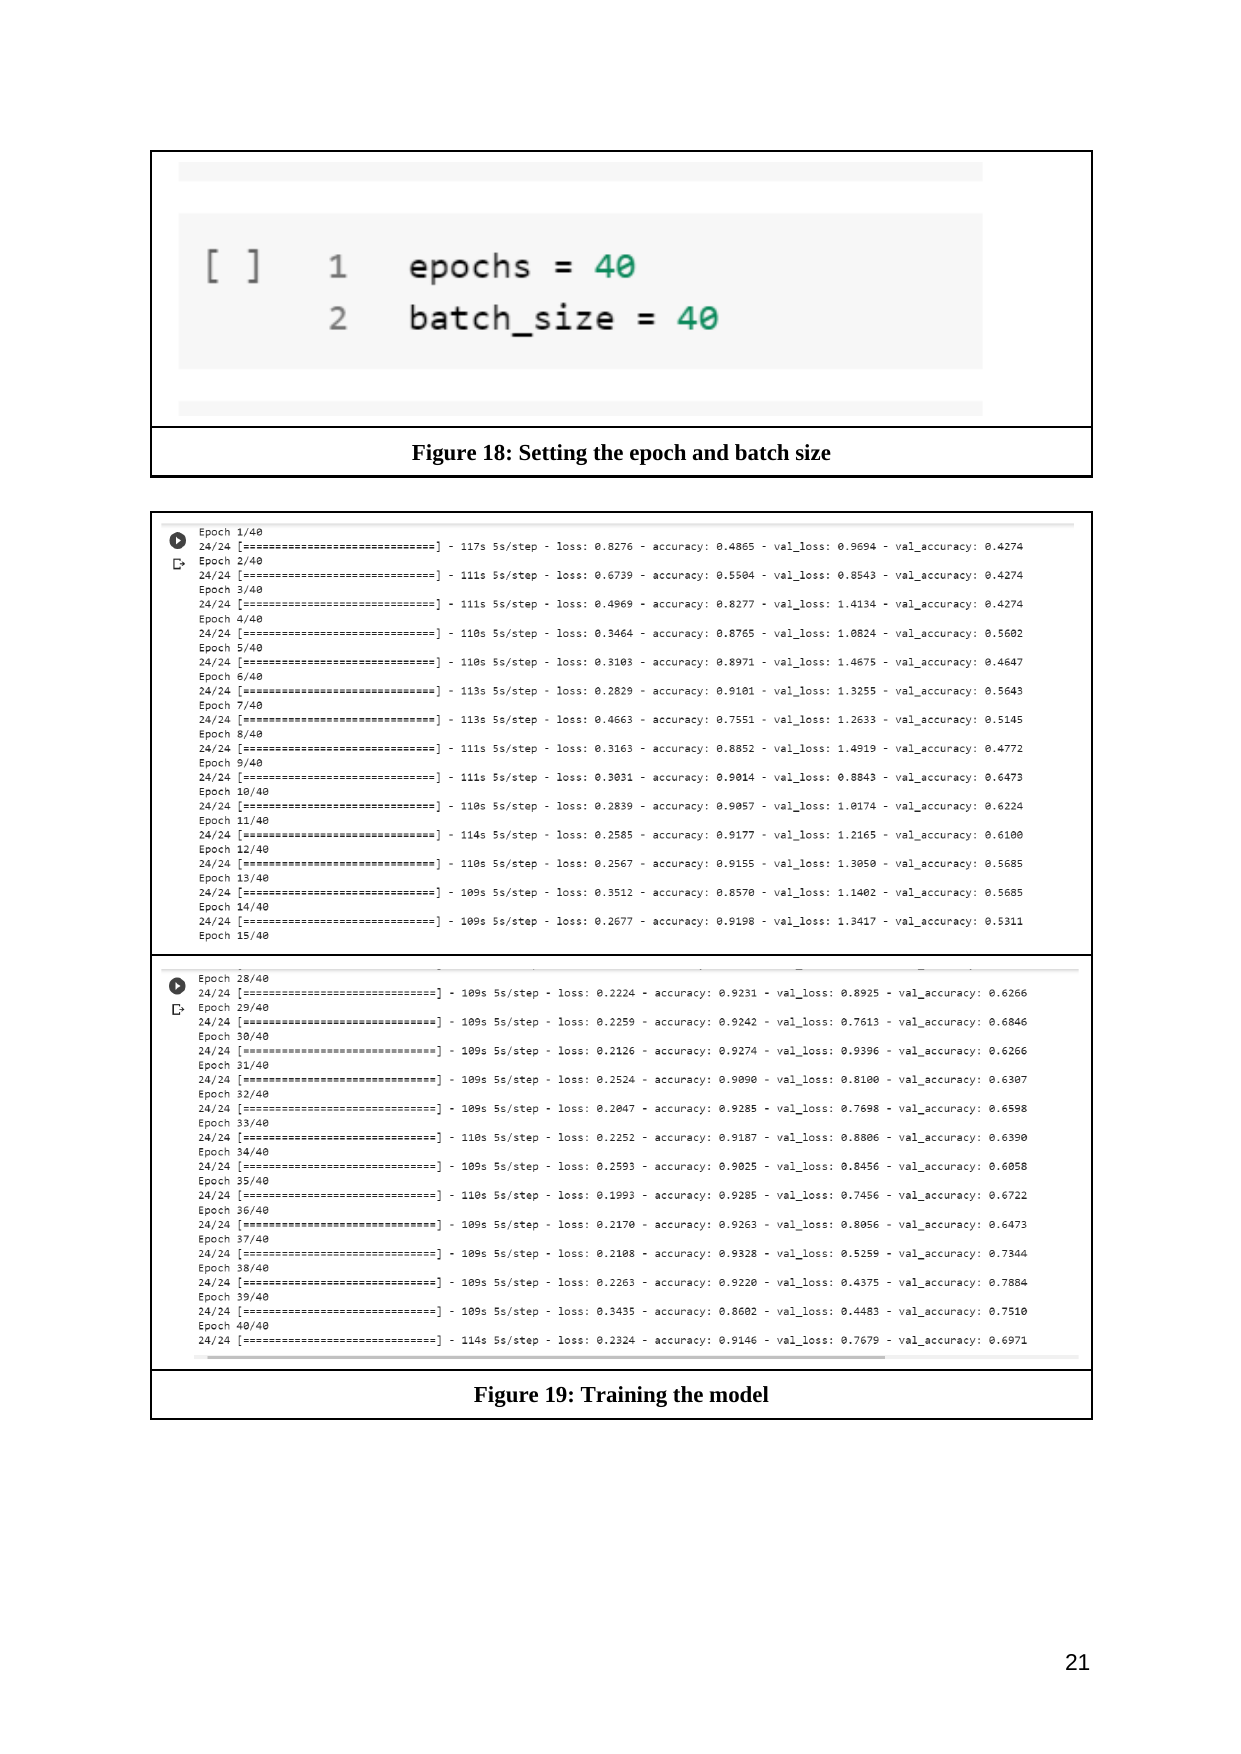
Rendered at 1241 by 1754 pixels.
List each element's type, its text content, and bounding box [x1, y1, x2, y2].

picture [161, 523, 1074, 944]
table_cell Figure 19: Training the model [152, 1371, 1091, 1418]
table_cell [152, 956, 1091, 1369]
picture [161, 162, 983, 416]
picture [161, 966, 1079, 1359]
table_header [152, 152, 1091, 426]
table_cell Figure 18: Setting the epoch and batch size [152, 428, 1091, 475]
table_header [152, 513, 1091, 954]
